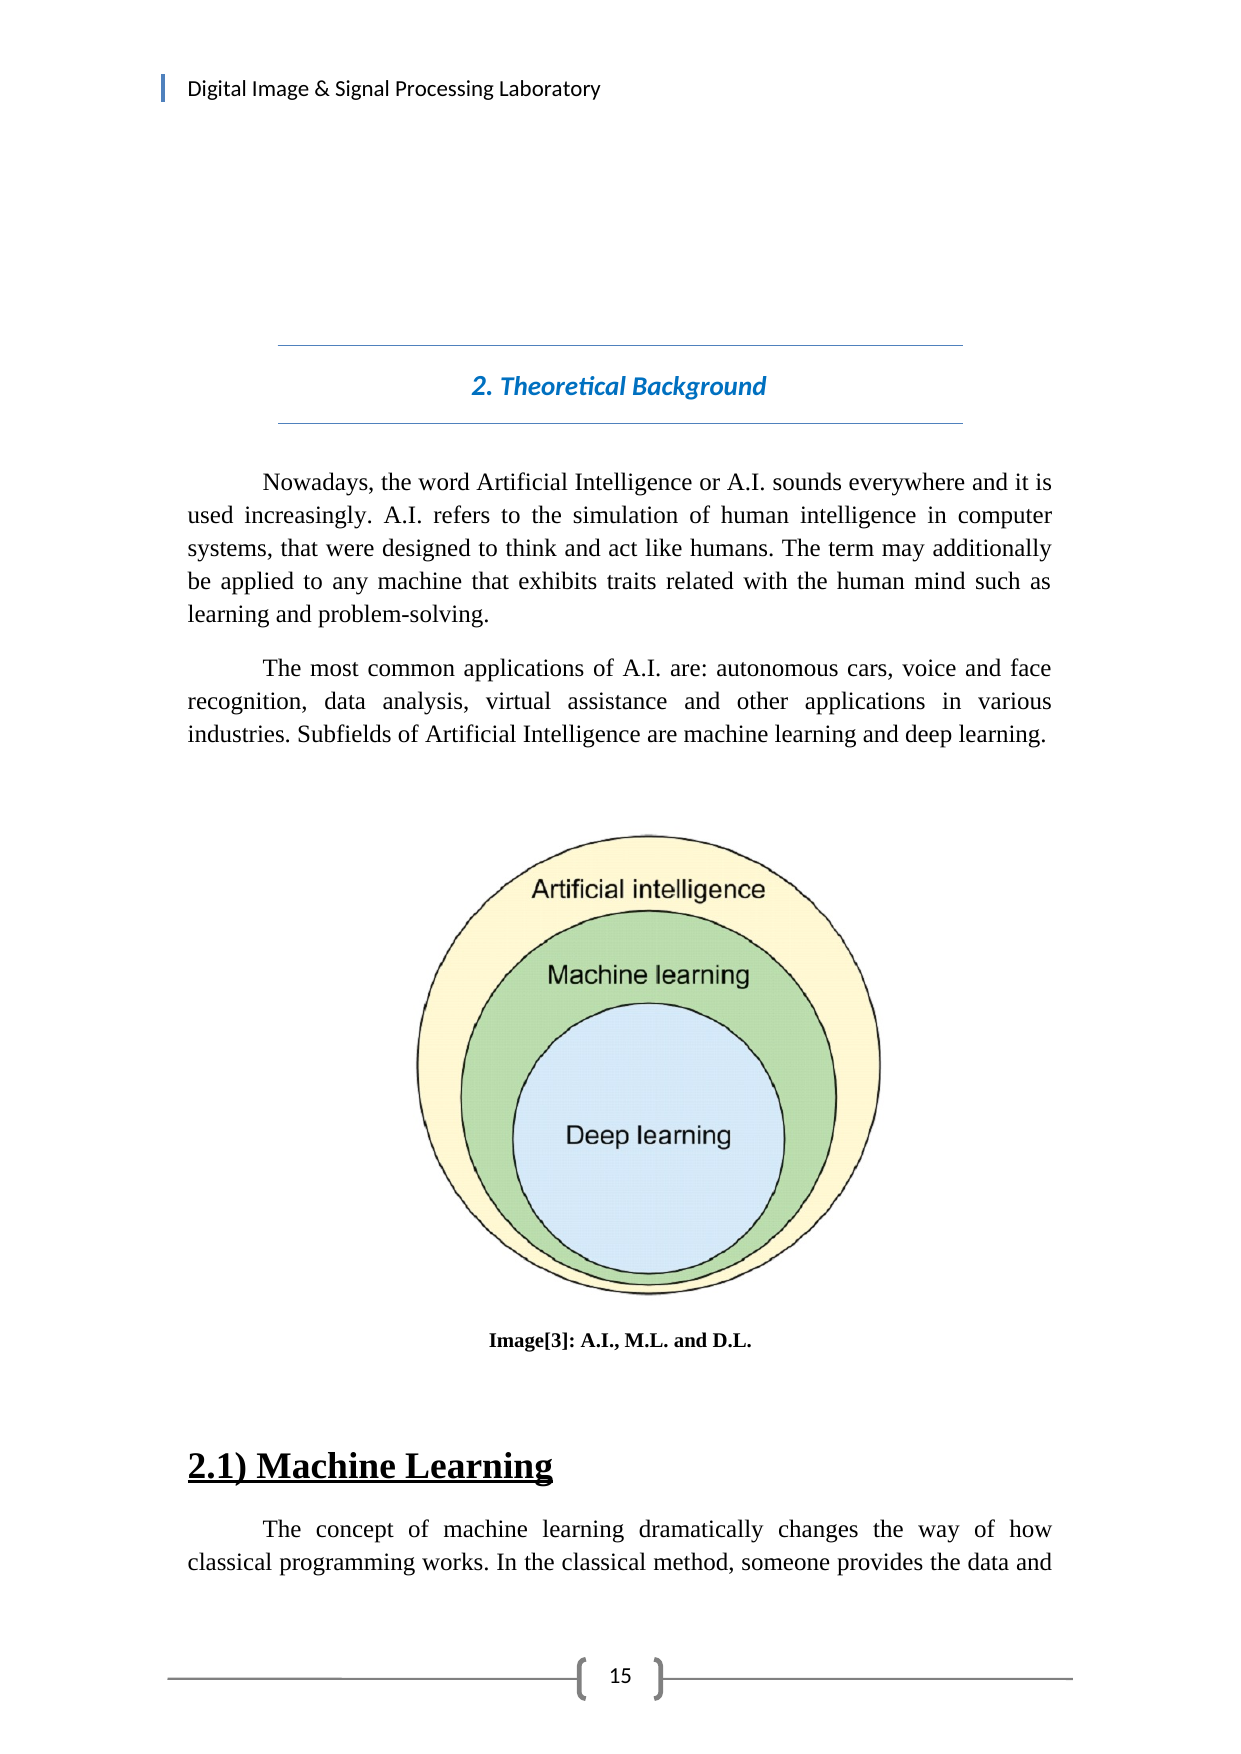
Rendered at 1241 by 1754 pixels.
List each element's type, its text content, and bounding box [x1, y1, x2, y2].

text 2.1) Machine Learning [187, 1443, 1053, 1486]
text Nowadays, the word Artificial Intelligence or A.I. sounds everywhere and it is used increasingly. A.I. refers to the simulation of human intelligence in computer systems, that were designed to think and act like humans. The term may additionally be applied to any machine that exhibits traits related with the human mind such as learning and problem-solving. [187, 467, 1053, 628]
picture [400, 826, 1050, 1303]
text The most common applications of A.I. are: autonomous cars, voice and face recognition, data analysis, virtual assistance and other applications in various industries. Subfields of Artificial Intelligence are machine learning and deep learning. [187, 653, 1053, 748]
text Image[3]: A.I., M.L. and D.L. [187, 1328, 1053, 1352]
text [187, 1514, 1053, 1576]
text 2. Theoretical Background [277, 346, 963, 424]
